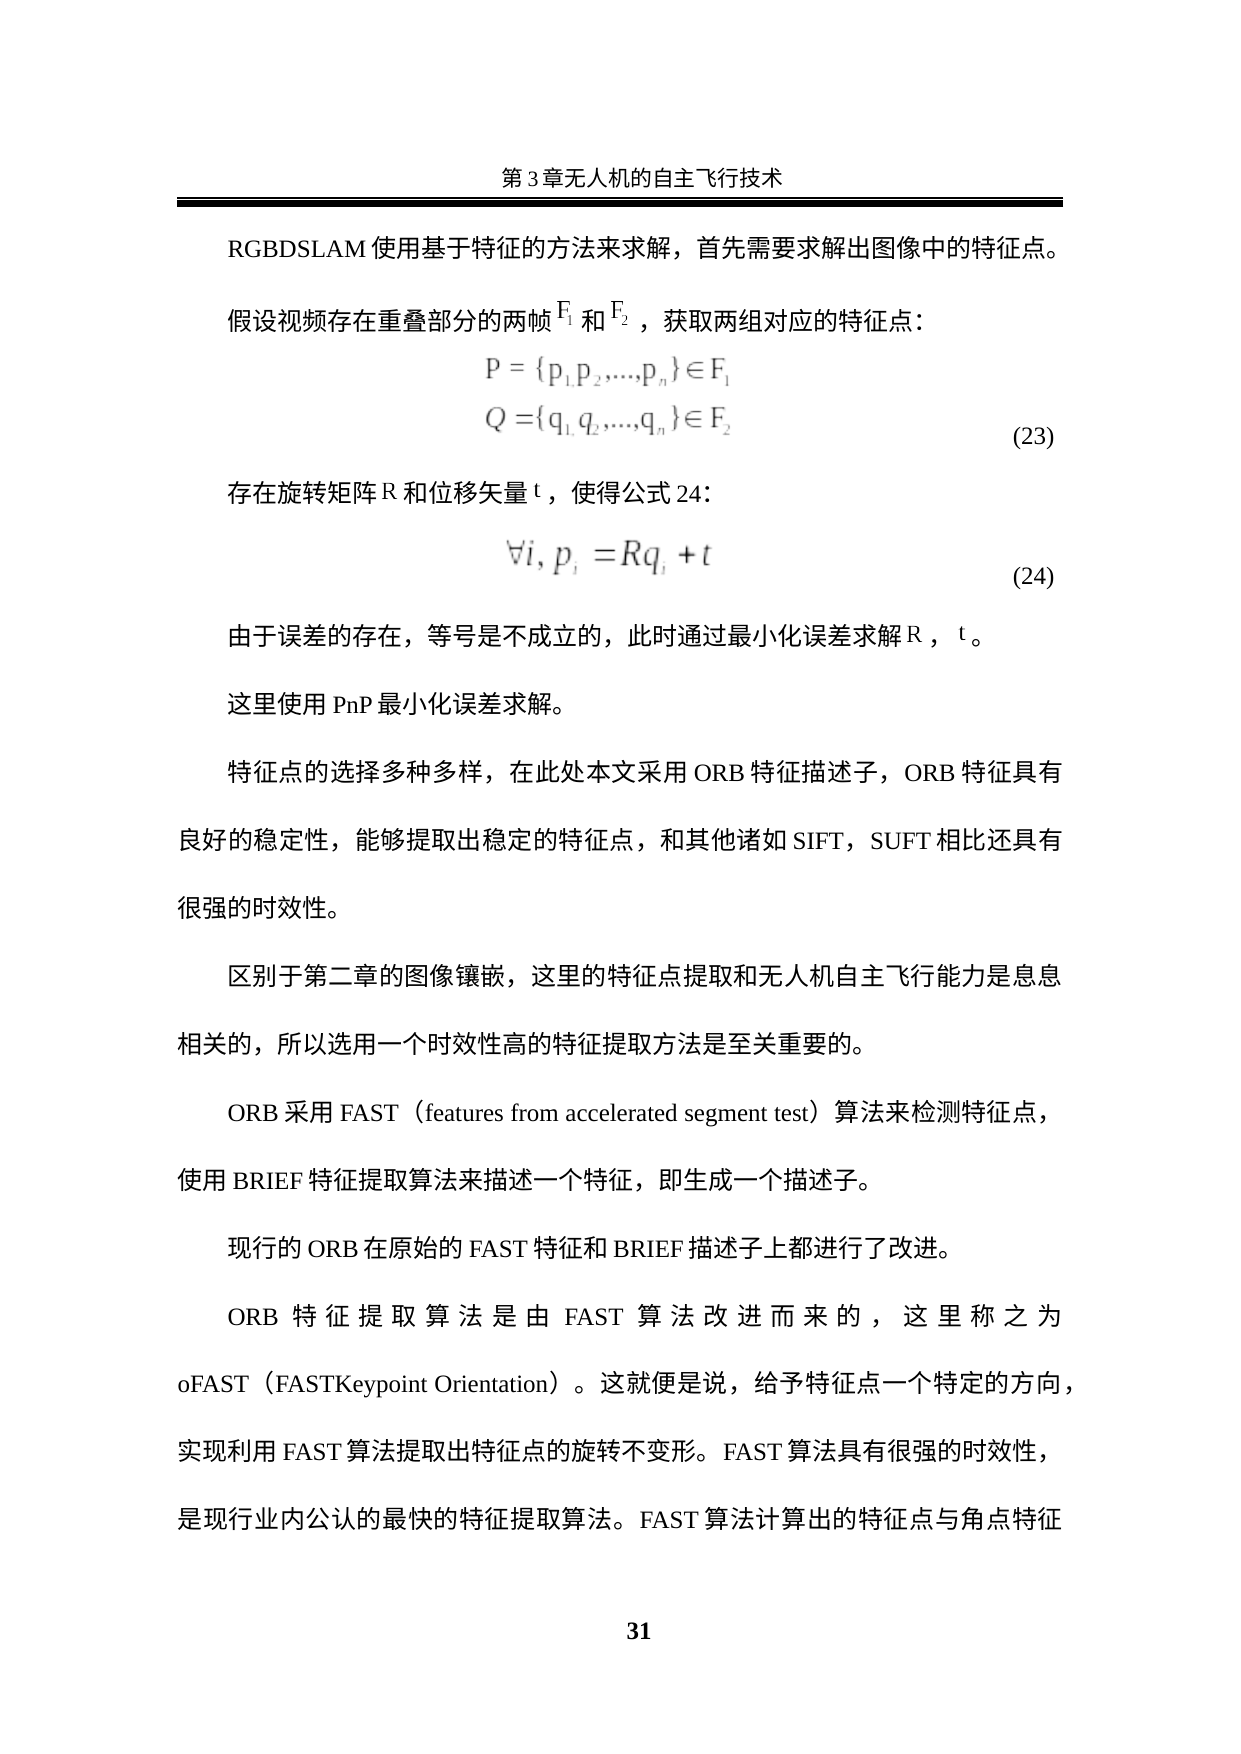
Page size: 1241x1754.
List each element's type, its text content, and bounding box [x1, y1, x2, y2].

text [177, 1280, 1063, 1552]
text 假设视频存在重叠部分的两帧 和 ，获取两组对应的特征点： [177, 281, 1063, 349]
text 现行的ORB在原始的FAST特征和BRIEF描述子上都进行了改进。 [177, 1212, 1063, 1280]
text 由于误差的存在，等号是不成立的，此时通过最小化误差求解，。 [177, 601, 1063, 669]
text 存在旋转矩阵和位移矢量，使得公式24： [177, 458, 1063, 526]
text RGBDSLAM使用基于特征的方法来求解，首先需要求解出图像中的特征点。 [177, 213, 1063, 281]
text 这里使用PnP最小化误差求解。 [177, 669, 1063, 737]
text 特征点的选择多种多样，在此处本文采用ORB特征描述子，ORB特征具有良好的稳定性，能够提取出稳定的特征点，和其他诸如SIFT，SUFT相比还具有很强的时效性。 [177, 737, 1063, 941]
text (24) [177, 526, 1063, 594]
text ORB采用FAST（features from accelerated segment test）算法来检测特征点，使用BRIEF特征提取算法来描述一个特征，即生成一个描述子。 [177, 1076, 1063, 1212]
text (23) [177, 349, 1063, 451]
text 区别于第二章的图像镶嵌，这里的特征点提取和无人机自主飞行能力是息息相关的，所以选用一个时效性高的特征提取方法是至关重要的。 [177, 941, 1063, 1076]
